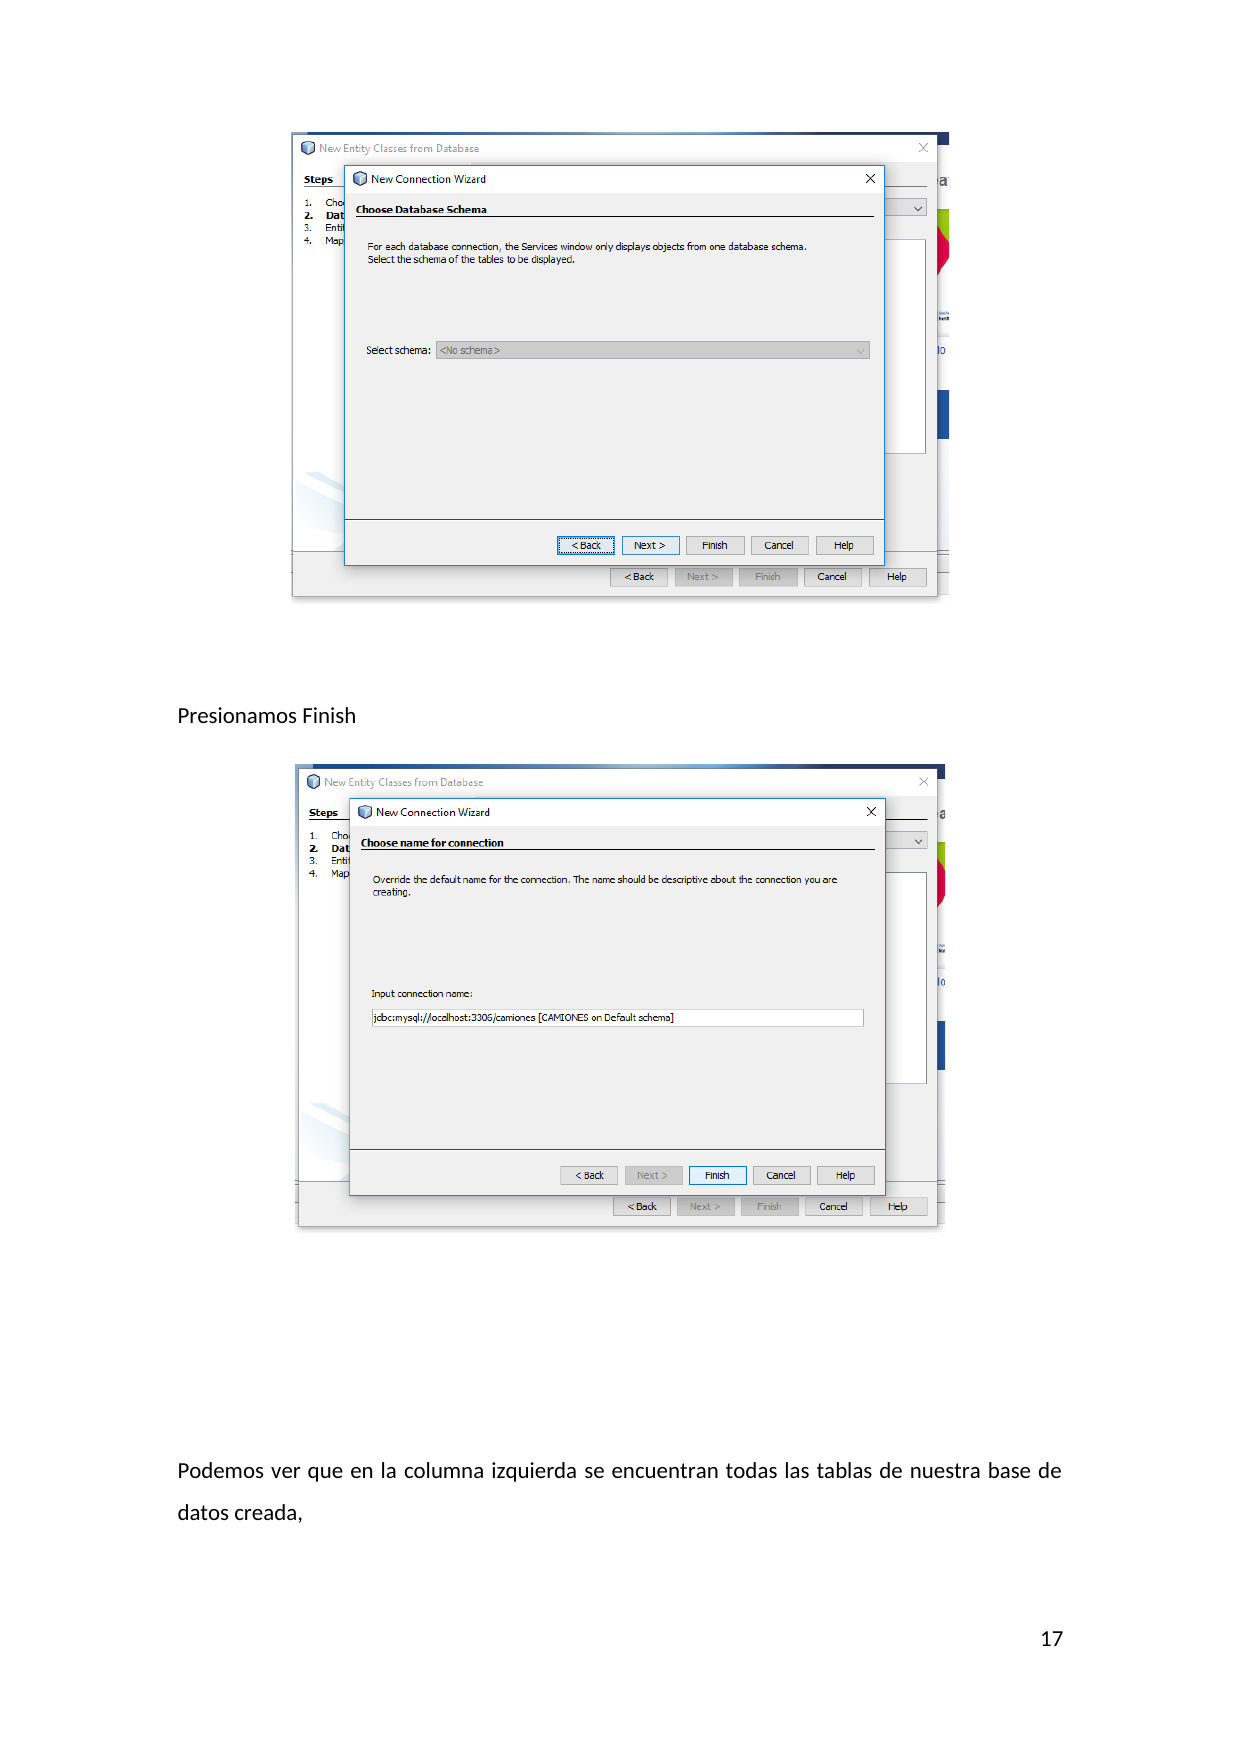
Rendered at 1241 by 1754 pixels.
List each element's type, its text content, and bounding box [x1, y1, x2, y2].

text Presionamos Finish [177, 701, 1063, 729]
picture [294, 764, 946, 1233]
text Podemos ver que en la columna izquierda se encuentran todas las tablas de nuestra base de datos creada, [177, 1456, 1063, 1526]
picture [291, 132, 950, 604]
